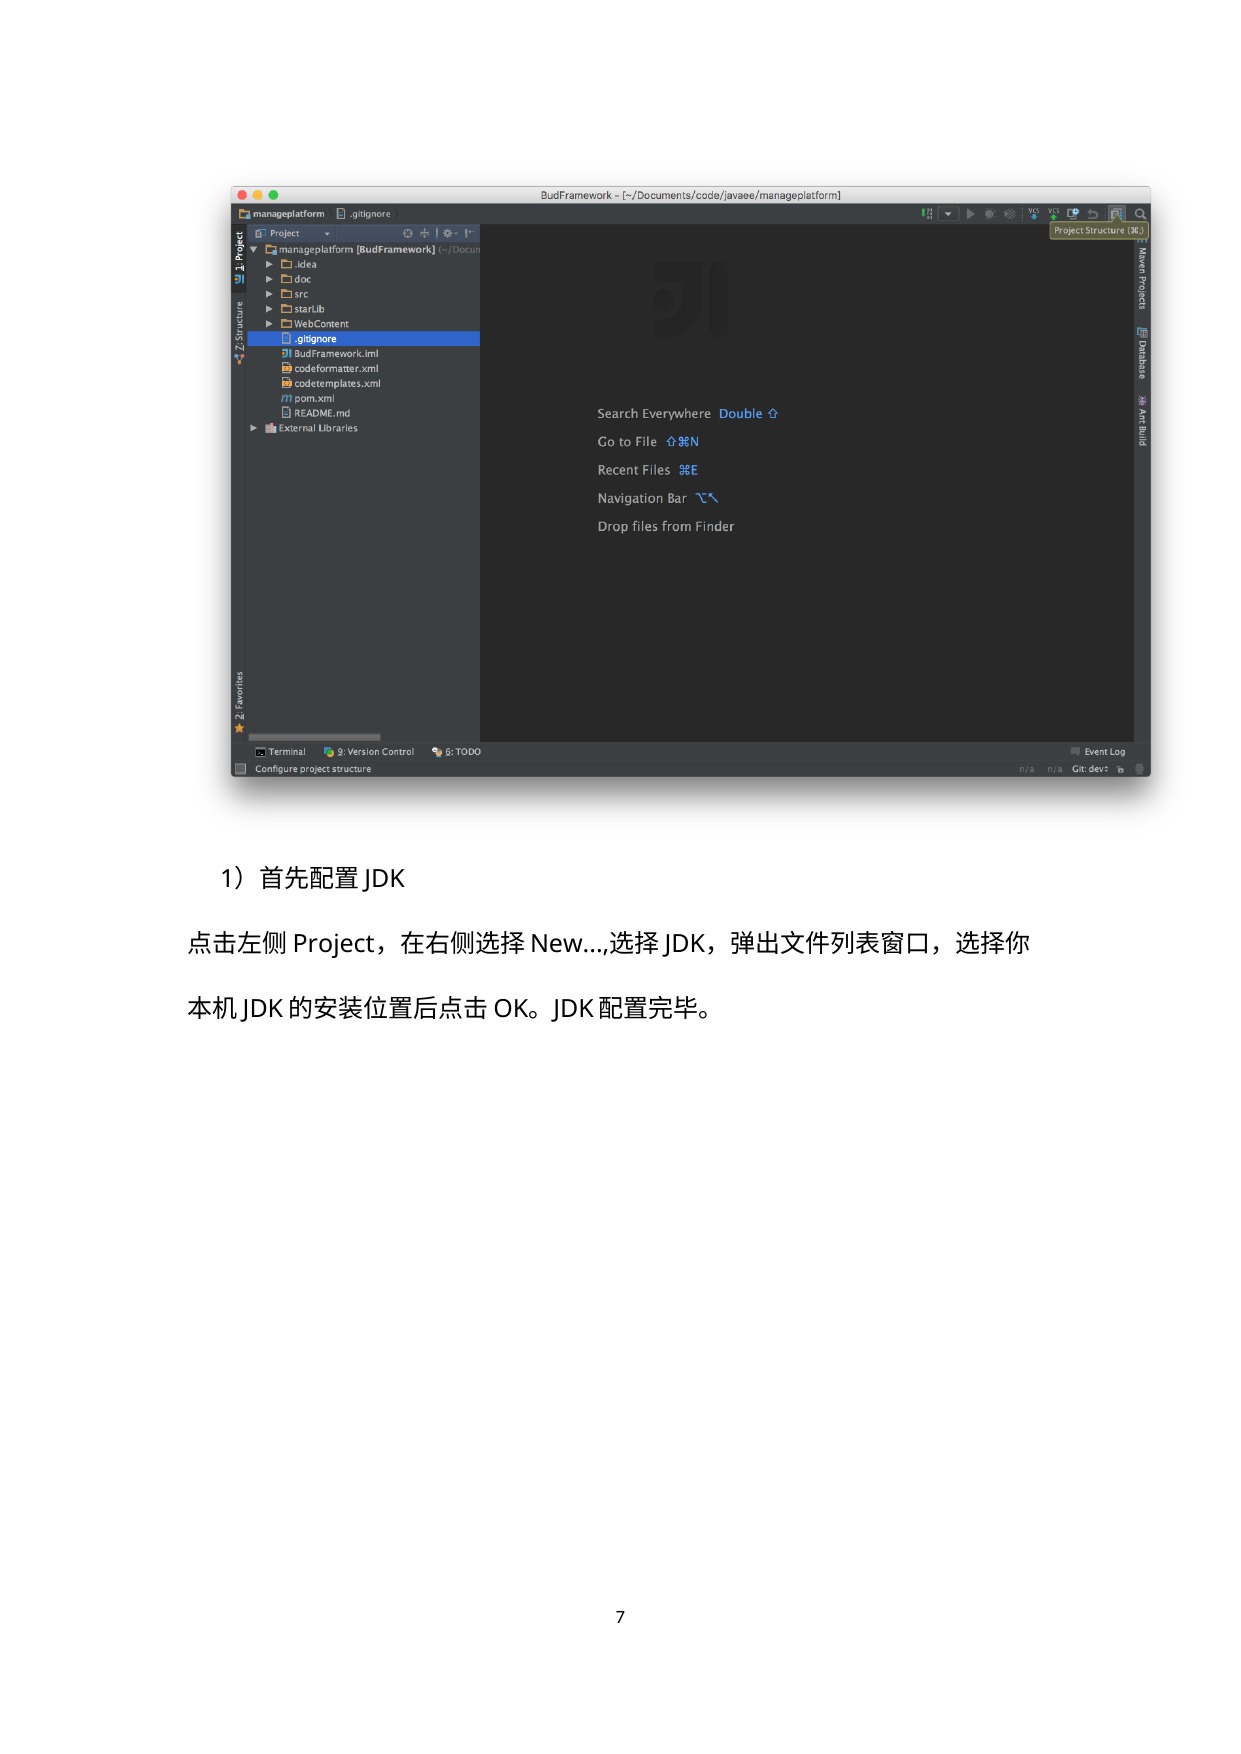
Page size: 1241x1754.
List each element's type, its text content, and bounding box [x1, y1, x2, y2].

text 1）首先配置JDK [187, 844, 1053, 909]
picture [187, 162, 1194, 839]
text 点击左侧Project，在右侧选择New...,选择JDK，弹出文件列表窗口，选择你本机JDK的安装位置后点击OK。JDK配置完毕。 [187, 909, 1053, 1039]
